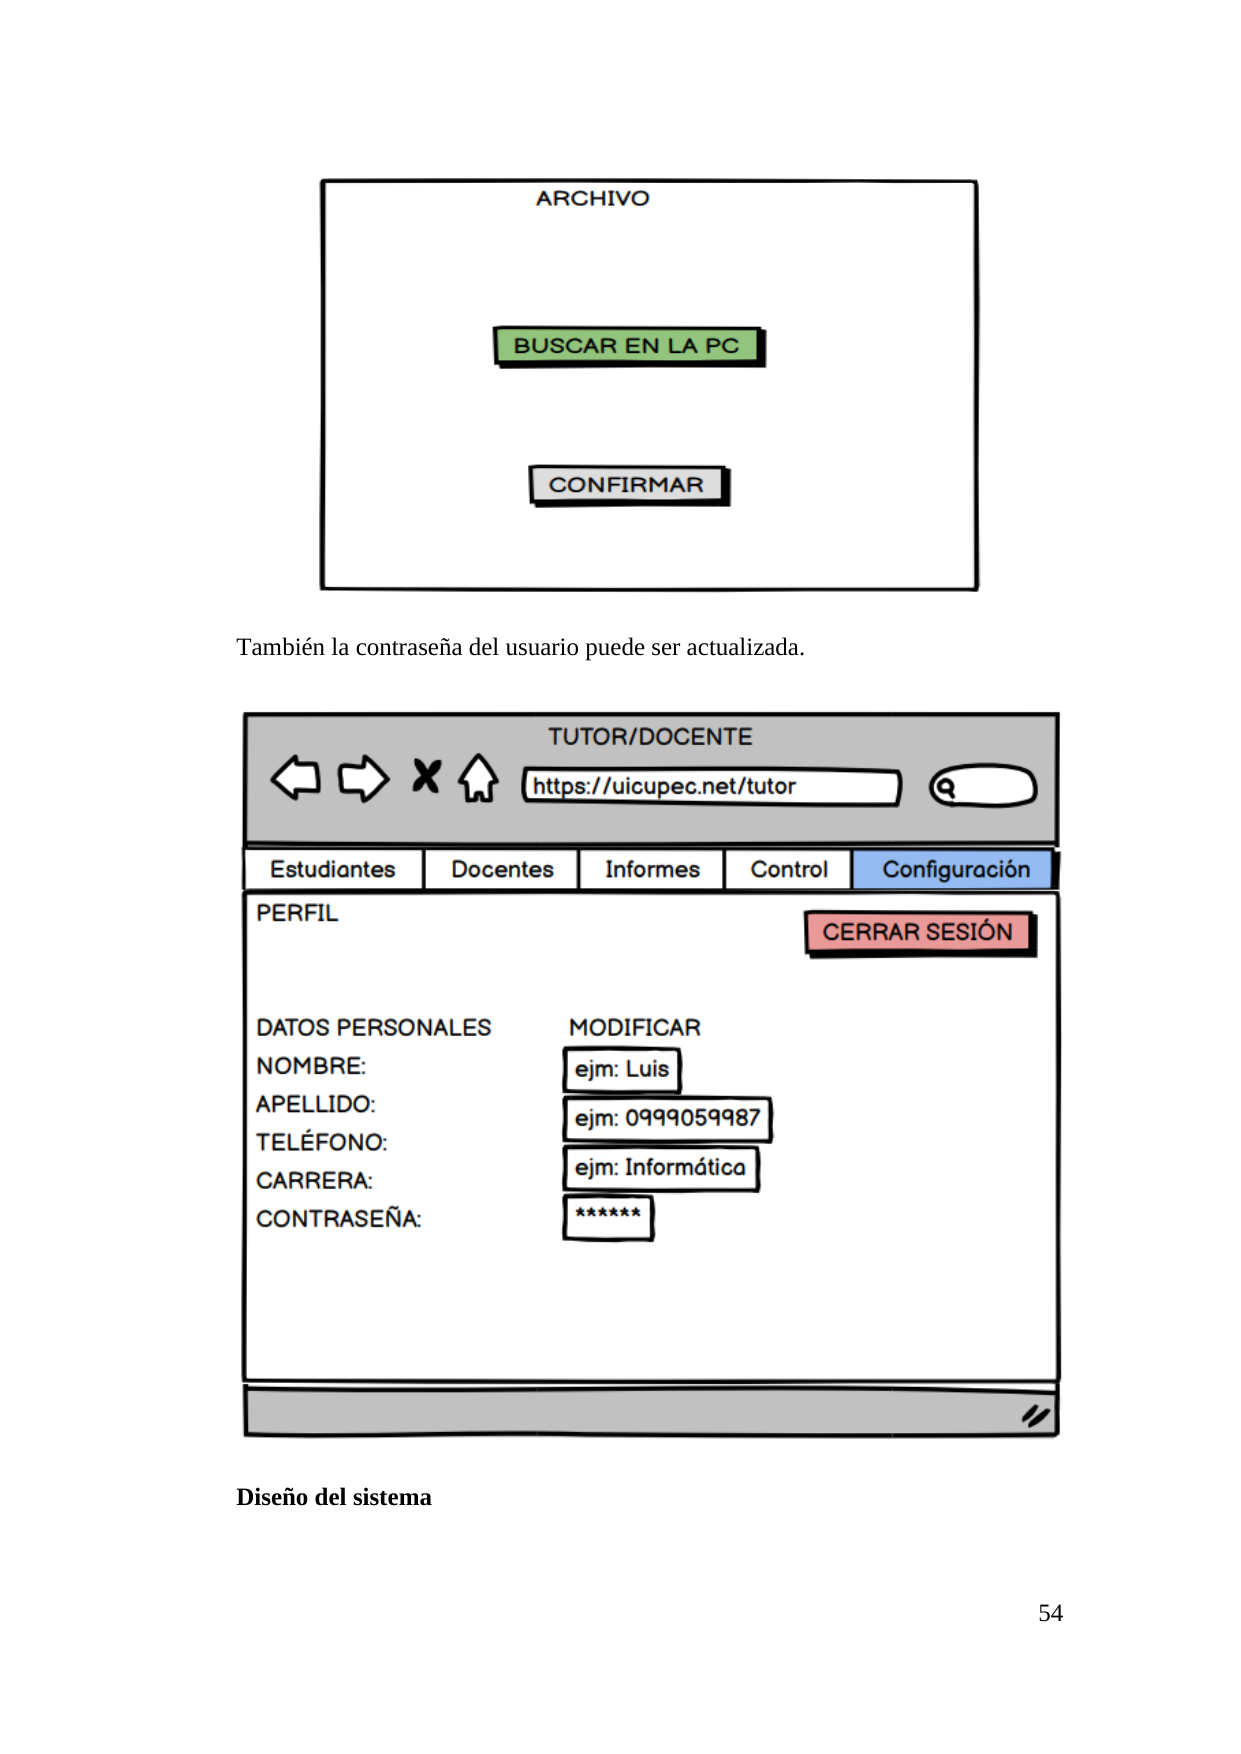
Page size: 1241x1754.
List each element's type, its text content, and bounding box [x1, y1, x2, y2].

text Diseño del sistema [236, 1482, 1063, 1511]
picture [236, 700, 1063, 1443]
picture [318, 177, 982, 593]
text También la contraseña del usuario puede ser actualizada. [236, 632, 1063, 661]
